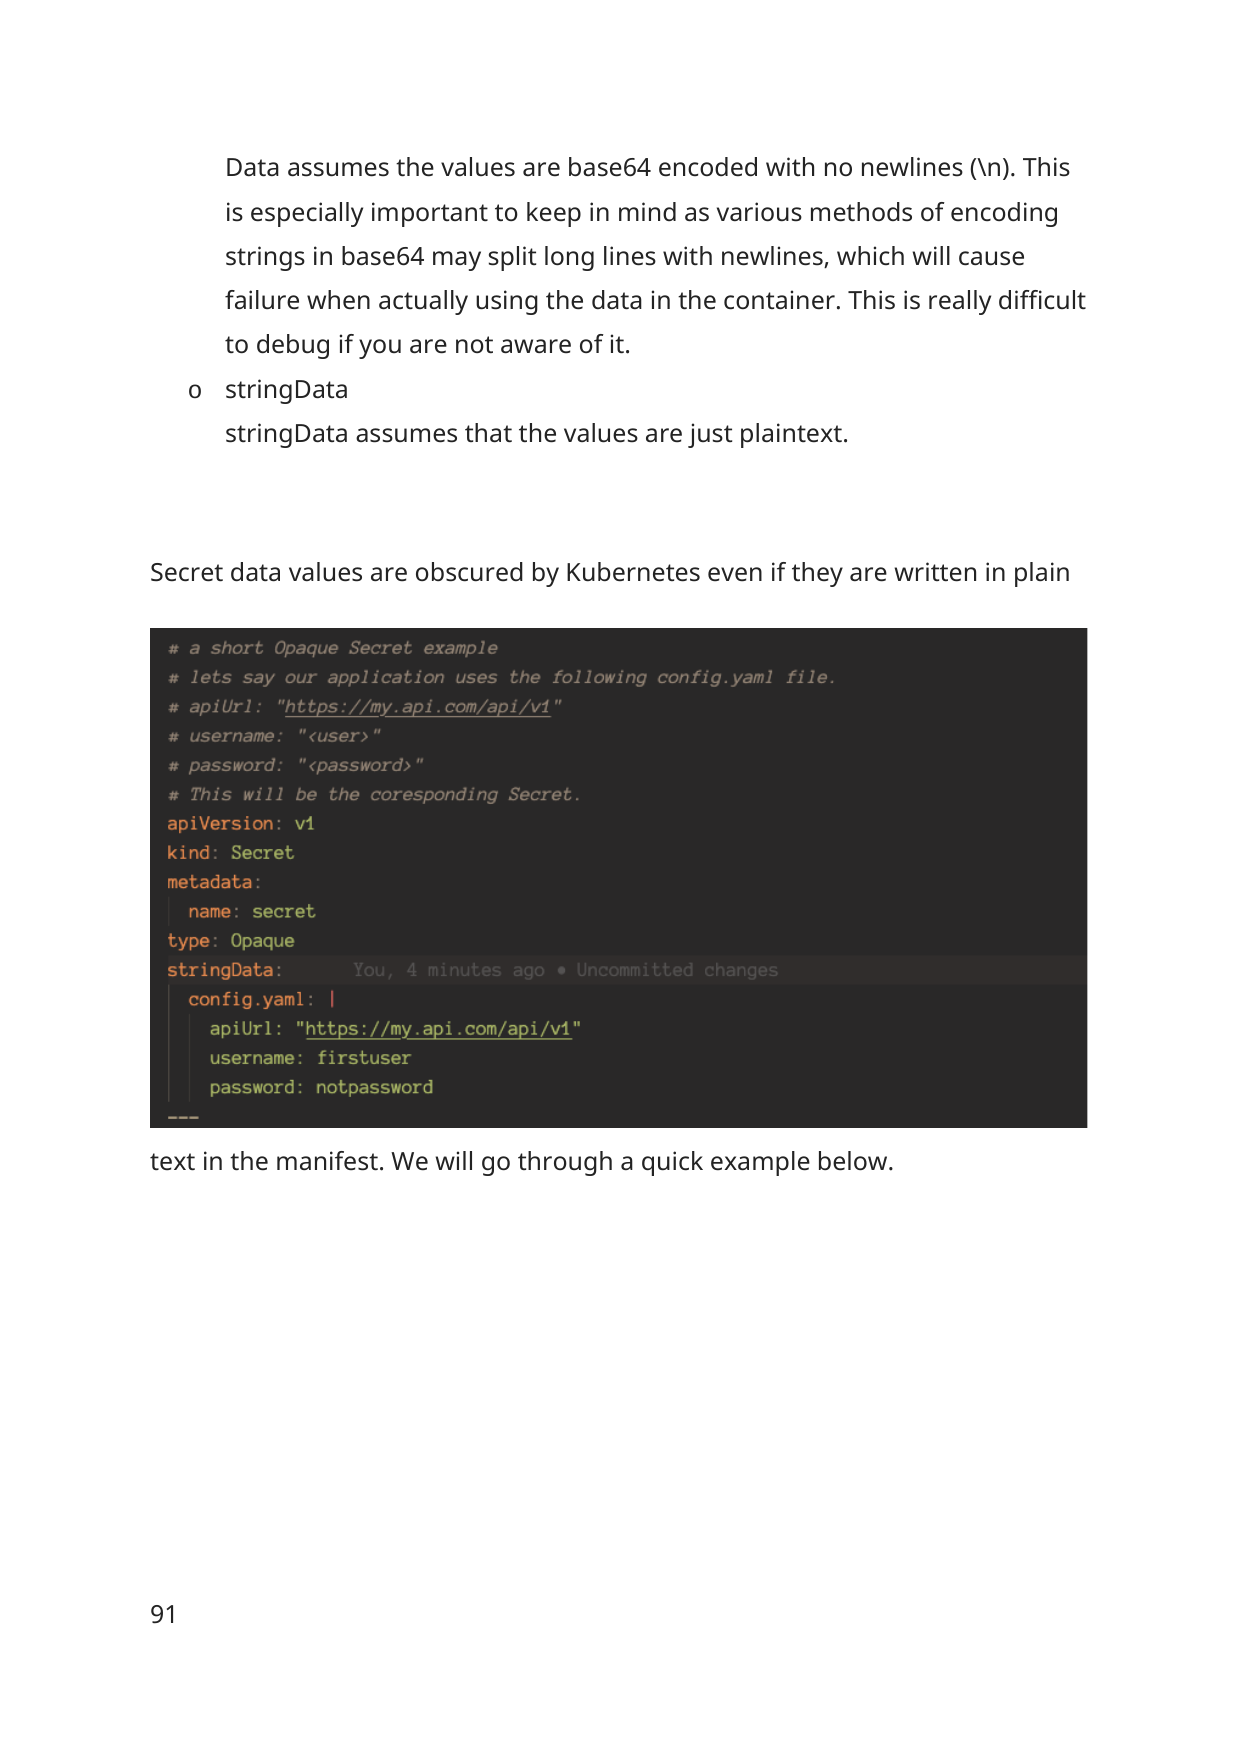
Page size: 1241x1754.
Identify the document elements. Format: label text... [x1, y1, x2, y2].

picture [150, 628, 1087, 1128]
list Data assumes the values are base64 encoded with no newlines (\n). This is especially important to keep in mind as various methods of encoding strings in base64 may split long lines with newlines, which will cause failure when actually using the data in the container. This is really difficult to debug if you are not aware of it. [225, 150, 1090, 361]
list stringData [187, 371, 1090, 406]
list stringData assumes that the values are just plaintext. [225, 416, 1090, 450]
